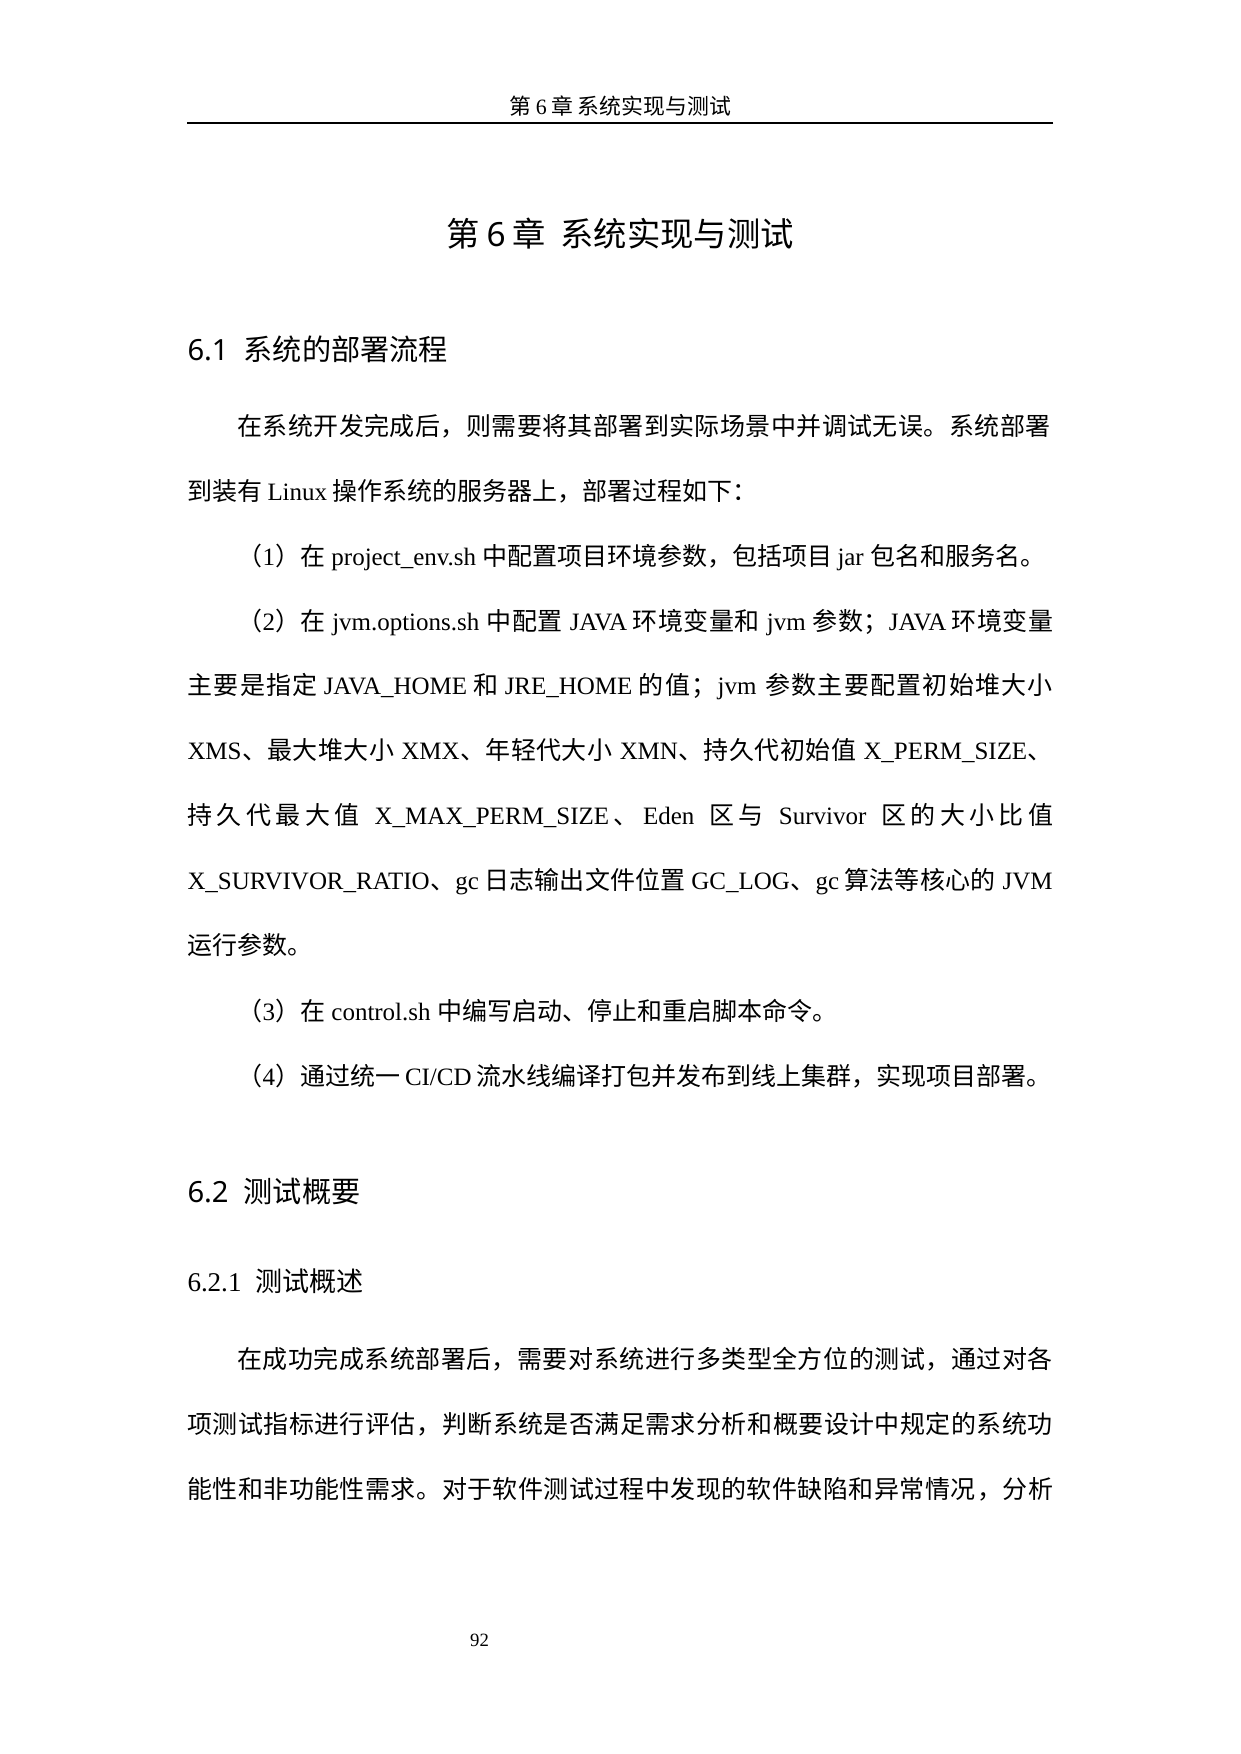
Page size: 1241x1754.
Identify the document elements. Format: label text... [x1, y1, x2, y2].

text 在系统开发完成后，则需要将其部署到实际场景中并调试无误。系统部署到装有Linux操作系统的服务器上，部署过程如下： [187, 392, 1053, 522]
text 6.2.1 测试概述 [187, 1247, 1053, 1312]
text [187, 1325, 1053, 1520]
text 第6章 系统实现与测试 [187, 200, 1053, 265]
list 在 project_env.sh 中配置项目环境参数，包括项目jar 包名和服务名。 [187, 522, 1053, 587]
list 在 control.sh 中编写启动、停止和重启脚本命令。 [187, 977, 1053, 1042]
list 通过统一CI/CD流水线编译打包并发布到线上集群，实现项目部署。 [187, 1042, 1053, 1107]
text 6.2 测试概要 [187, 1157, 1053, 1222]
list 在 jvm.options.sh 中配置 JAVA 环境变量和 jvm 参数；JAVA环境变量主要是指定JAVA_HOME和JRE_HOME的值；jvm 参数主要配置初始堆大小 XMS、最大堆大小 XMX、年轻代大小 XMN、持久代初始值 X_PERM_SIZE、持久代最大值 X_MAX_PERM_SIZE、Eden 区与 Survivor 区的大小比值 X_SURVIVOR_RATIO、gc日志输出文件位置GC_LOG、gc算法等核心的 JVM 运行参数。 [187, 587, 1053, 977]
text 6.1 系统的部署流程 [187, 315, 1053, 380]
